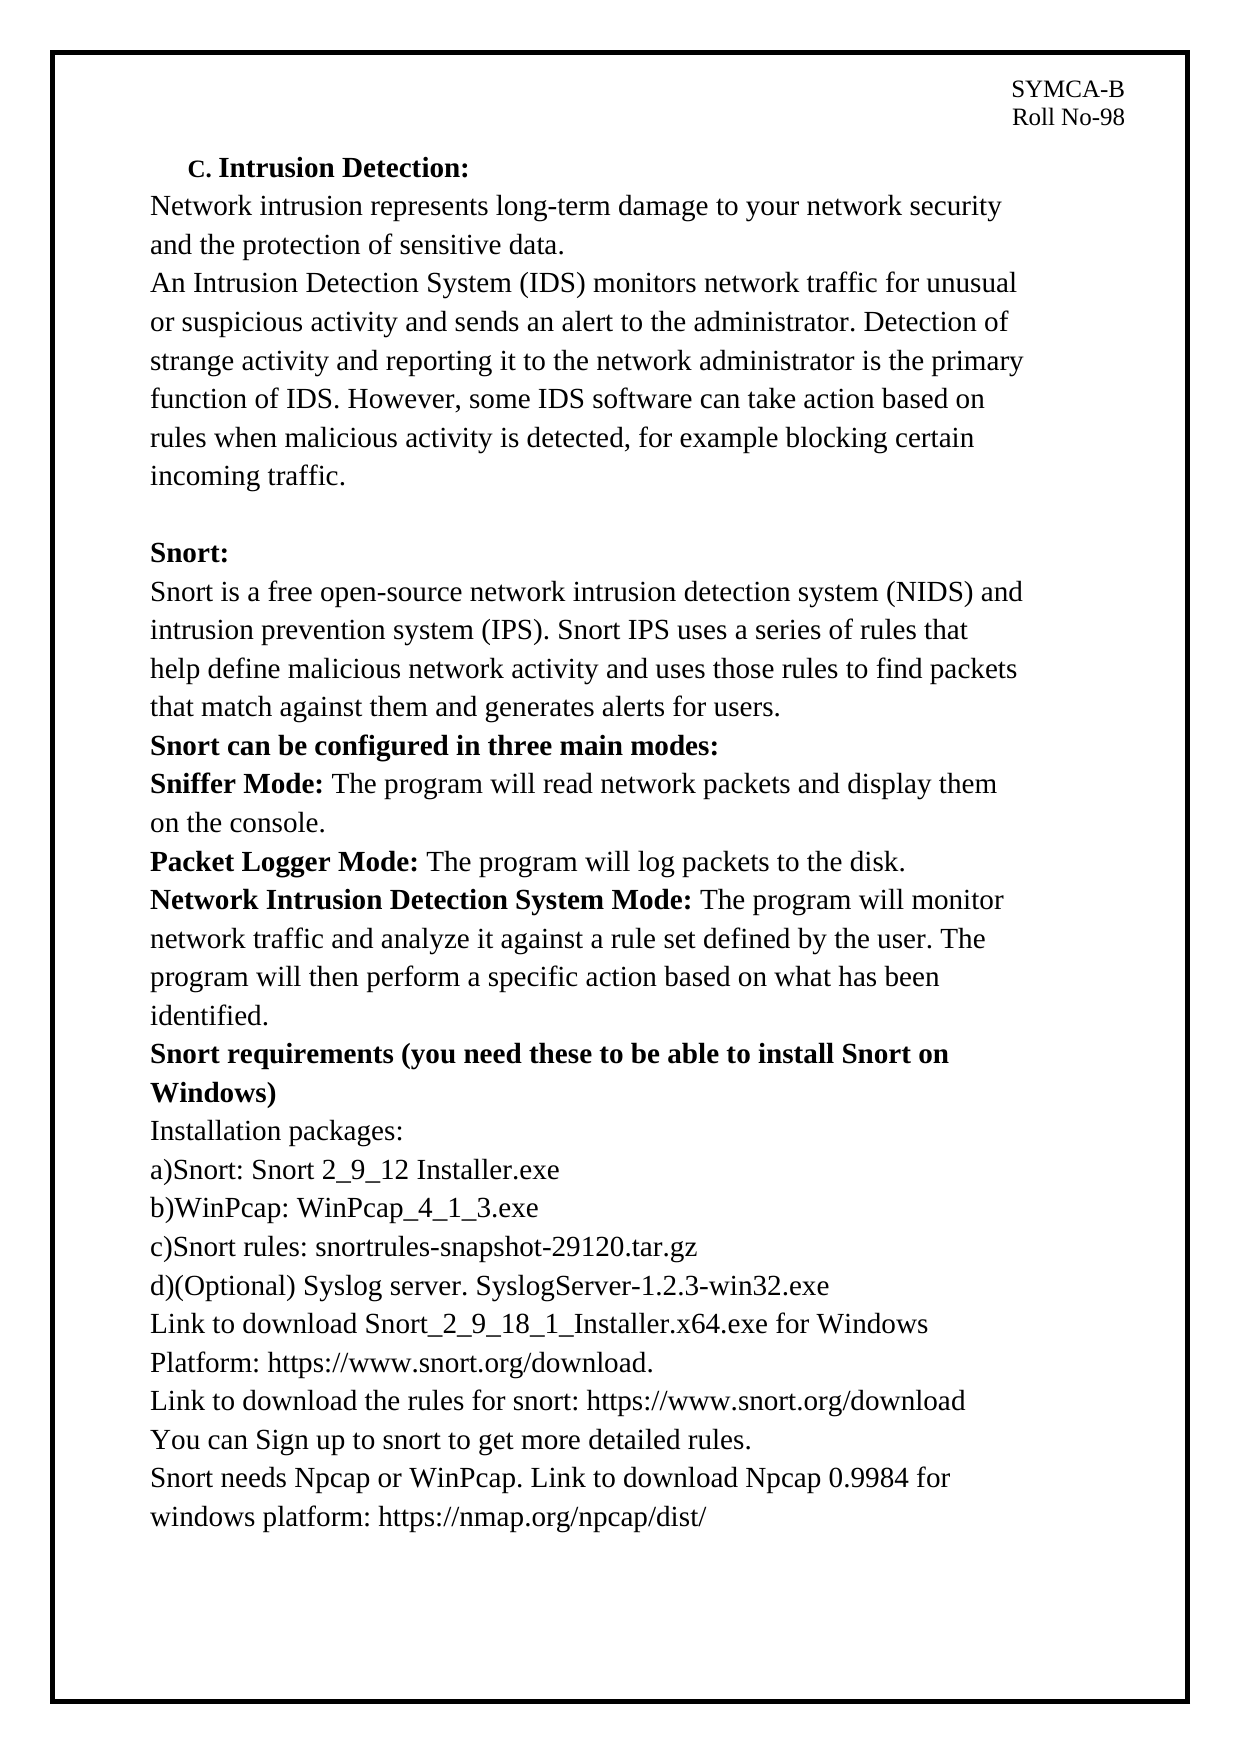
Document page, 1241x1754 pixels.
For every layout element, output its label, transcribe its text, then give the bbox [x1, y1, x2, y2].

text Snort needs Npcap or WinPcap. Link to download Npcap 0.9984 for [150, 1460, 1090, 1494]
text intrusion prevention system (IPS). Snort IPS uses a series of rules that [150, 612, 1090, 646]
text a)Snort: Snort 2_9_12 Installer.exe [150, 1152, 1090, 1186]
text Snort: [150, 535, 1090, 569]
text Snort can be configured in three main modes: [150, 728, 1090, 762]
text Network intrusion represents long-term damage to your network security [150, 188, 1090, 222]
text Packet Logger Mode: The program will log packets to the disk. [150, 844, 1090, 877]
text strange activity and reporting it to the network administrator is the primary [150, 343, 1090, 376]
text An Intrusion Detection System (IDS) monitors network traffic for unusual [150, 266, 1090, 299]
text Link to download the rules for snort: https://www.snort.org/download [150, 1383, 1090, 1417]
text b)WinPcap: WinPcap_4_1_3.exe [150, 1191, 1090, 1224]
text that match against them and generates alerts for users. [150, 689, 1090, 723]
text network traffic and analyze it against a rule set defined by the user. The [150, 921, 1090, 954]
text Windows) [150, 1075, 1090, 1108]
text incoming traffic. [150, 458, 1090, 492]
text c)Snort rules: snortrules-snapshot-29120.tar.gz [150, 1229, 1090, 1263]
text Link to download Snort_2_9_18_1_Installer.x64.exe for Windows [150, 1306, 1090, 1340]
text d)(Optional) Syslog server. SyslogServer-1.2.3-win32.exe [150, 1268, 1090, 1301]
text identified. [150, 998, 1090, 1031]
text and the protection of sensitive data. [150, 227, 1090, 261]
text function of IDS. However, some IDS software can take action based on [150, 381, 1090, 415]
text Platform: https://www.snort.org/download. [150, 1345, 1090, 1378]
text windows platform: https://nmap.org/npcap/dist/ [150, 1499, 1090, 1532]
text C. Intrusion Detection: [150, 150, 1090, 183]
text program will then perform a specific action based on what has been [150, 959, 1090, 993]
text Snort is a free open-source network intrusion detection system (NIDS) and [150, 574, 1090, 607]
text You can Sign up to snort to get more detailed rules. [150, 1422, 1090, 1455]
text Network Intrusion Detection System Mode: The program will monitor [150, 882, 1090, 916]
text Snort requirements (you need these to be able to install Snort on [150, 1036, 1090, 1070]
text or suspicious activity and sends an alert to the administrator. Detection of [150, 304, 1090, 338]
text on the console. [150, 805, 1090, 839]
text Installation packages: [150, 1113, 1090, 1147]
text rules when malicious activity is detected, for example blocking certain [150, 420, 1090, 453]
text Sniffer Mode: The program will read network packets and display them [150, 767, 1090, 800]
text help define malicious network activity and uses those rules to find packets [150, 651, 1090, 684]
